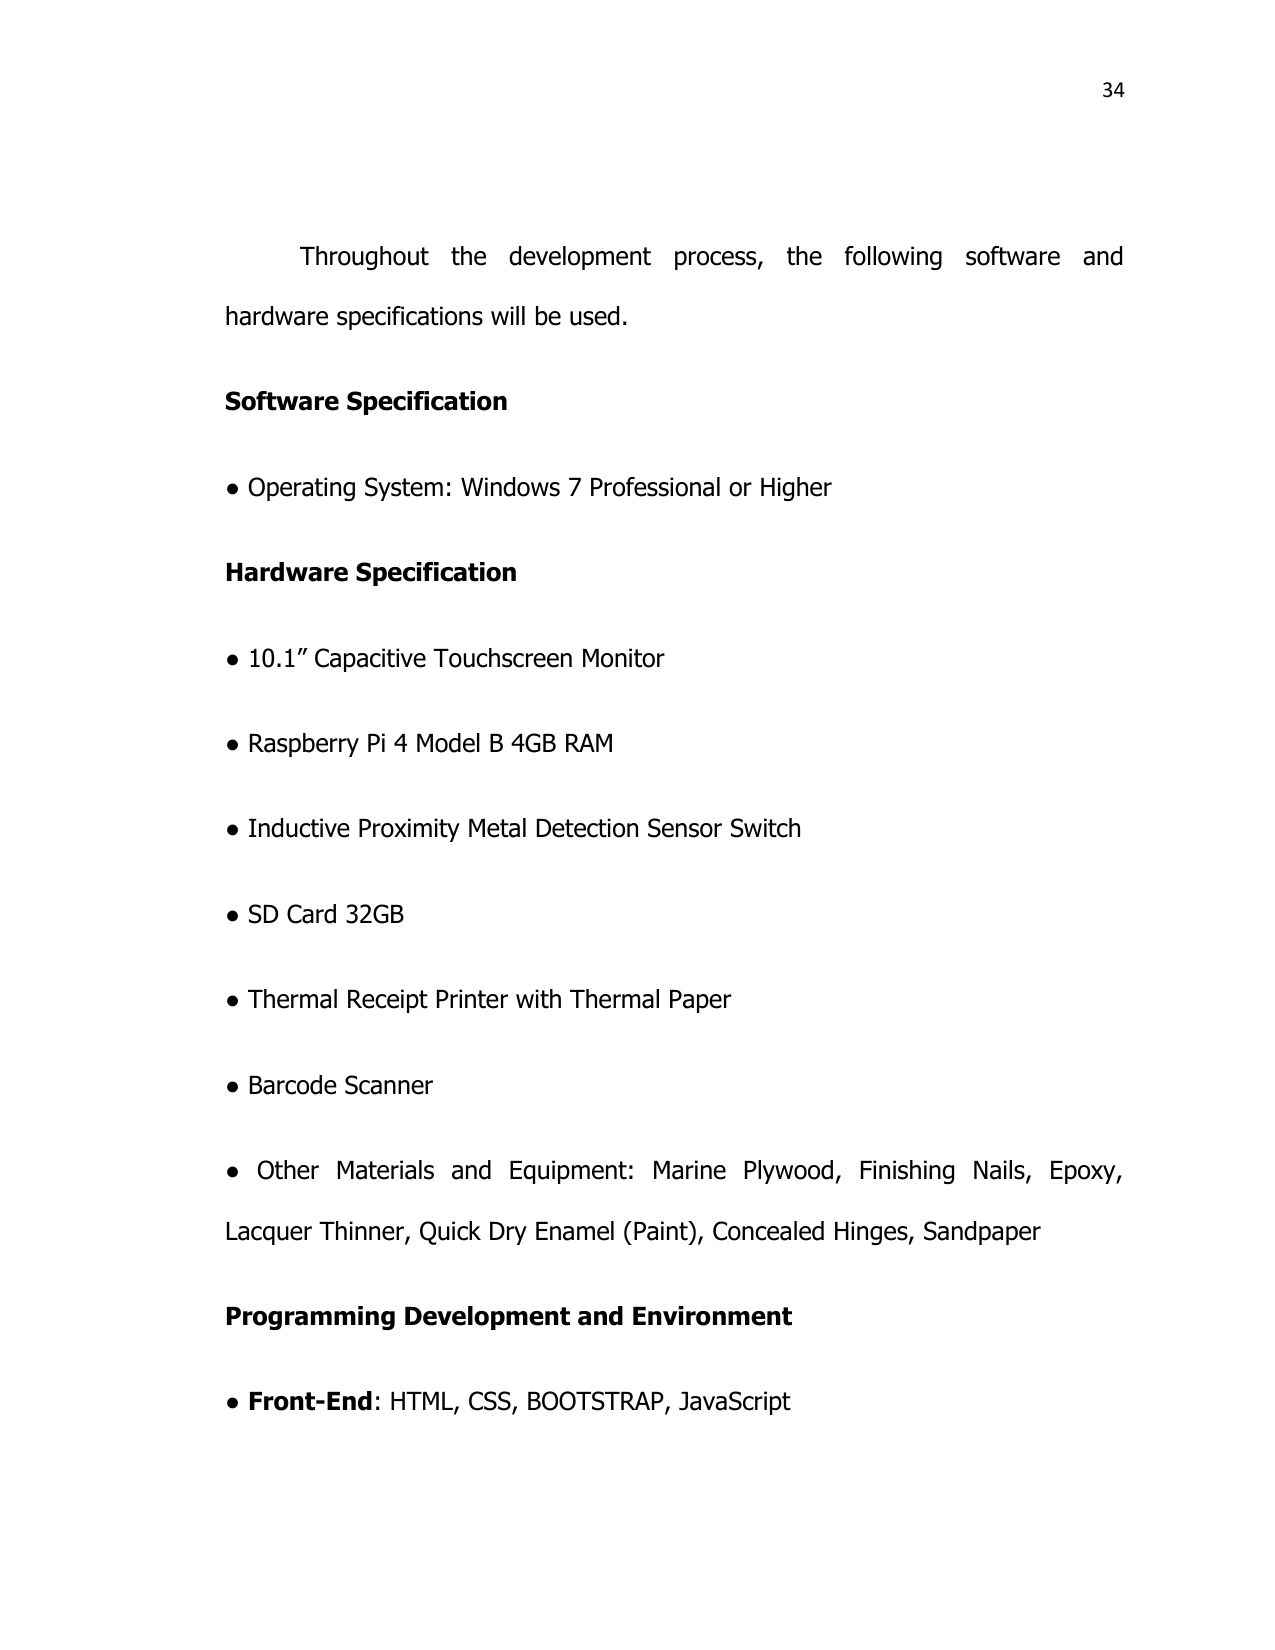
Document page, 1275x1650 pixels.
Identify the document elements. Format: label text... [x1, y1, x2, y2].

text Hardware Specification [225, 557, 1125, 587]
text ● Other Materials and Equipment: Marine Plywood, Finishing Nails, Epoxy, Lacquer Thinner, Quick Dry Enamel (Paint), Concealed Hinges, Sandpaper [225, 1154, 1125, 1245]
text ● Barcode Scanner [225, 1069, 1125, 1099]
text ● Raspberry Pi 4 Model B 4GB RAM [225, 727, 1125, 758]
text ● Thermal Receipt Printer with Thermal Paper [225, 984, 1125, 1014]
text Software Specification [225, 386, 1125, 416]
text ● Operating System: Windows 7 Professional or Higher [225, 471, 1125, 501]
text ● SD Card 32GB [225, 898, 1125, 928]
text Programming Development and Environment [225, 1300, 1125, 1331]
text ● 10.1” Capacitive Touchscreen Monitor [225, 642, 1125, 672]
text ● Inductive Proximity Metal Detection Sensor Switch [225, 813, 1125, 843]
text ● Front-End: HTML, CSS, BOOTSTRAP, JavaScript [225, 1386, 1125, 1416]
text Throughout the development process, the following software and hardware specifications will be used. [225, 240, 1125, 331]
